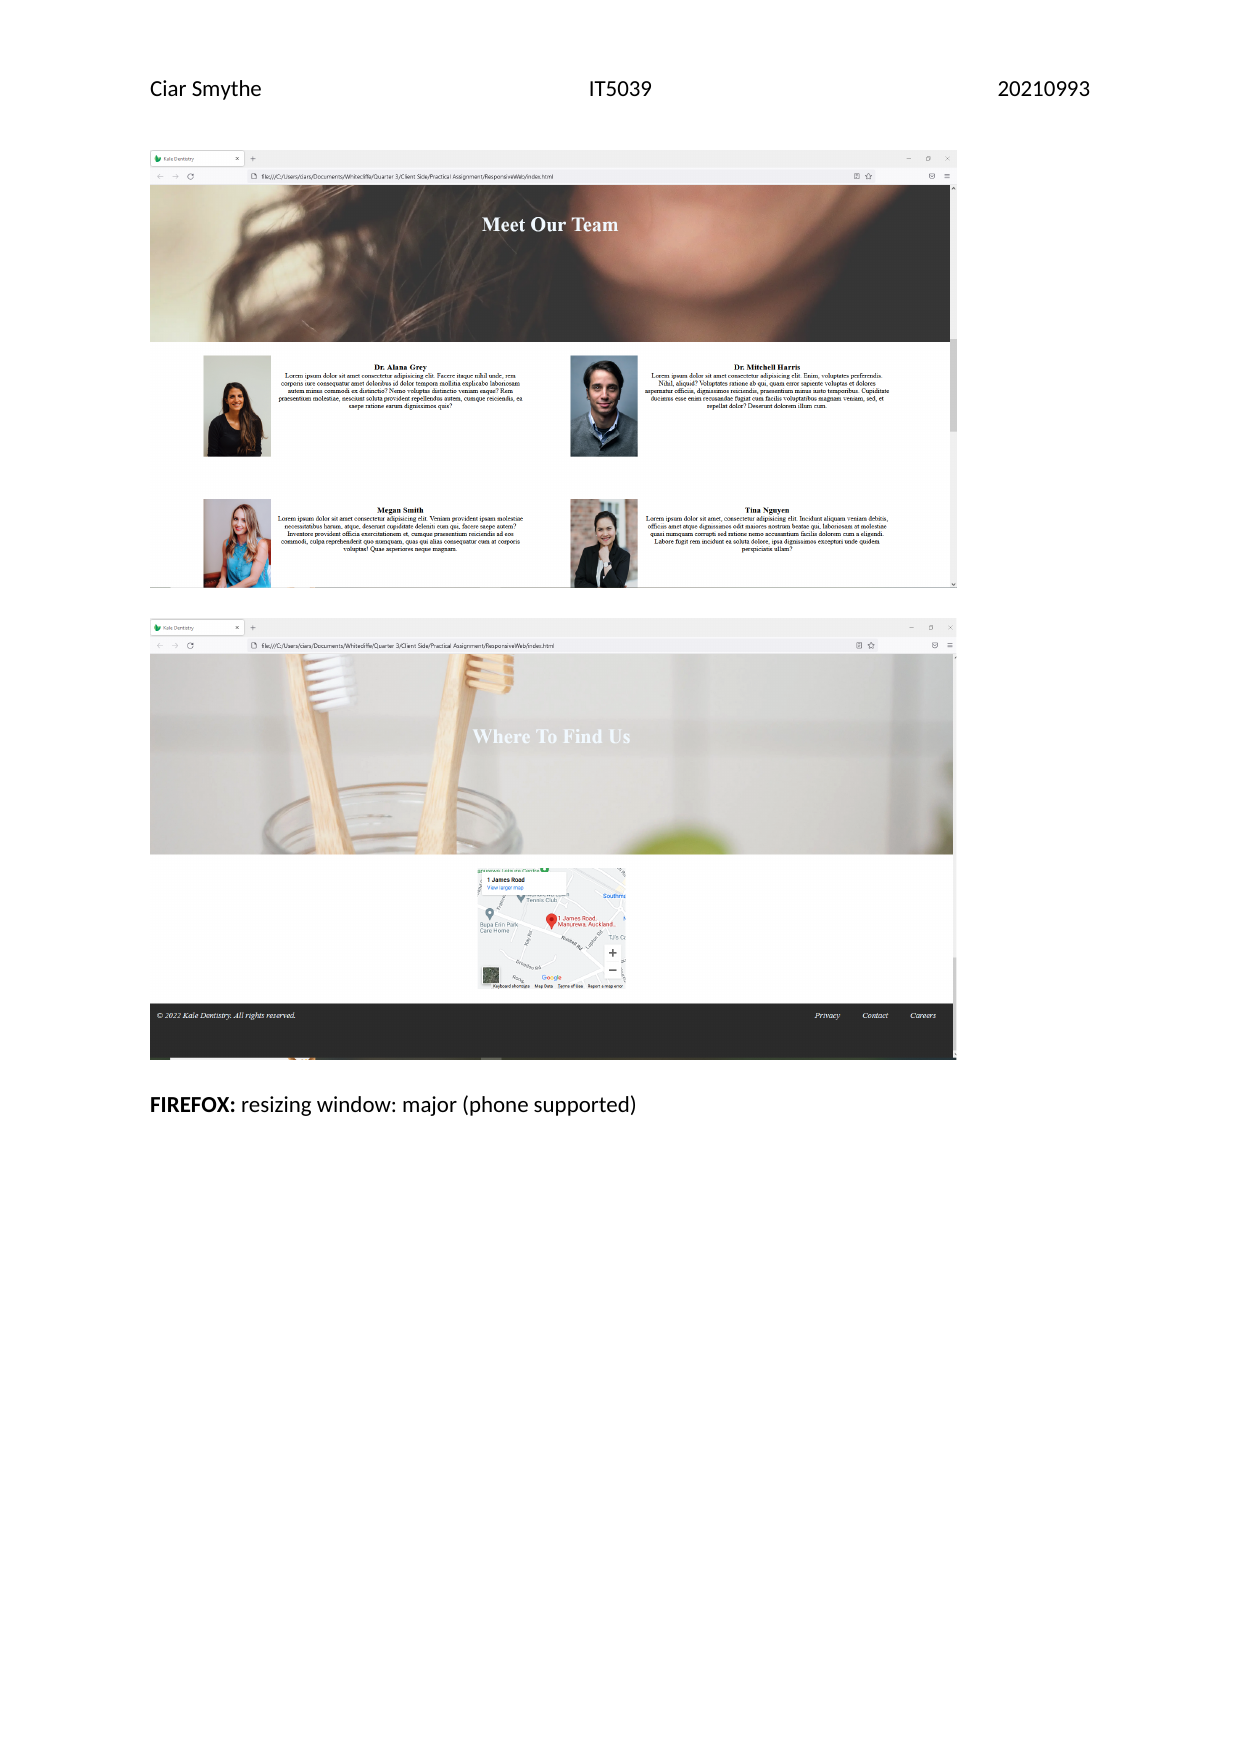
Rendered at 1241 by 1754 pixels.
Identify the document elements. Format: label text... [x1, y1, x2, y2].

picture [150, 150, 957, 588]
picture [150, 618, 957, 1060]
text FIREFOX: resizing window: major (phone supported) [150, 1090, 1090, 1118]
